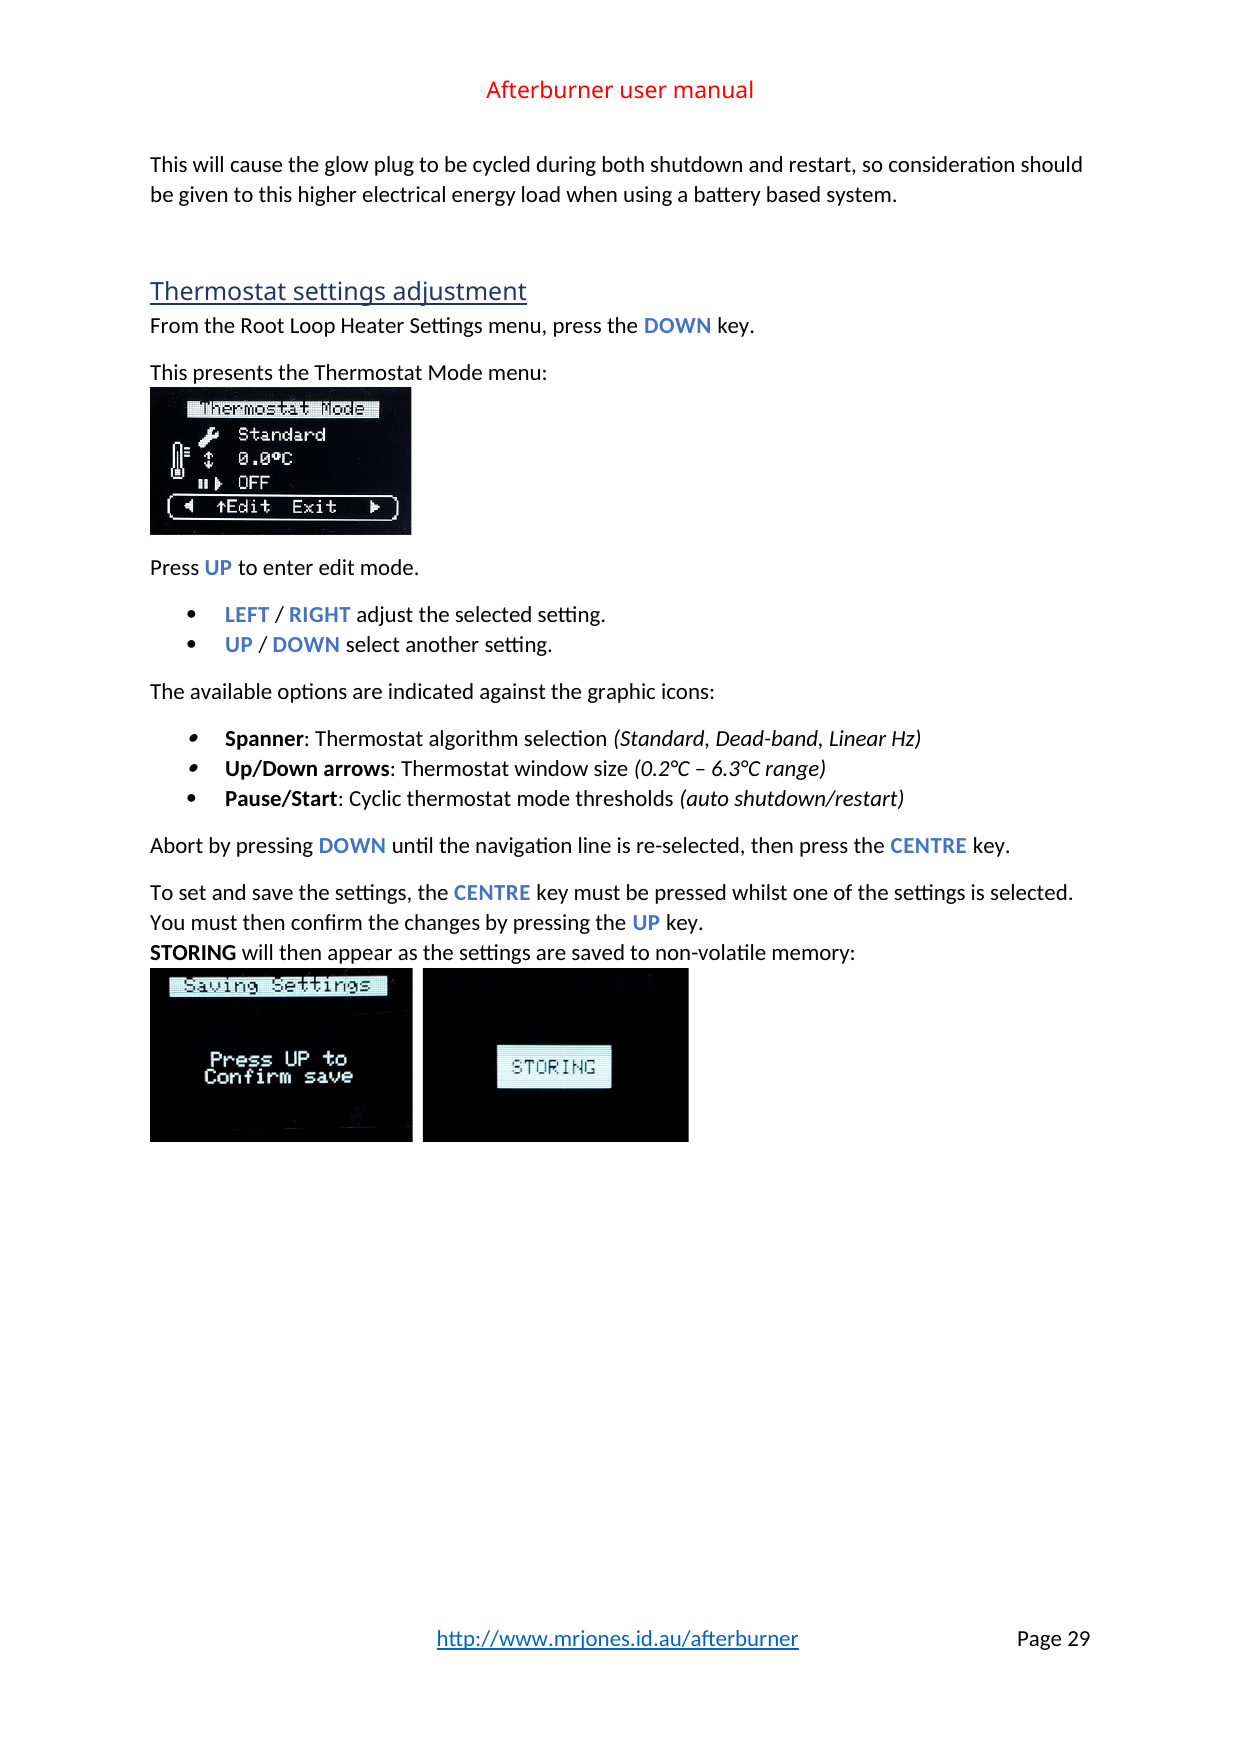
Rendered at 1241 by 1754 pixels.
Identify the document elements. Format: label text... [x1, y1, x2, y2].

list Pause/Start: Cyclic thermostat mode thresholds (auto shutdown/restart) [187, 784, 1090, 812]
picture [150, 968, 413, 1142]
picture [422, 968, 689, 1142]
text Abort by pressing DOWN until the navigation line is re-selected, then press the CENTRE key. [150, 831, 1090, 859]
picture [150, 387, 412, 535]
text This will cause the glow plug to be cycled during both shutdown and restart, so consideration should be given to this higher electrical energy load when using a battery based system. [150, 150, 1090, 208]
subtitle Thermostat settings adjustment [150, 274, 1090, 308]
list UP / DOWN select another setting. [187, 630, 1090, 658]
list LEFT / RIGHT adjust the selected setting. [187, 600, 1090, 628]
text The available options are indicated against the graphic icons: [150, 677, 1090, 705]
text Press UP to enter edit mode. [150, 553, 1090, 581]
list Spanner: Thermostat algorithm selection (Standard, Dead-band, Linear Hz) [187, 724, 1090, 752]
text From the Root Loop Heater Settings menu, press the DOWN key. [150, 311, 1090, 339]
list Up/Down arrows: Thermostat window size (0.2°C – 6.3°C range) [187, 754, 1090, 782]
text This presents the Thermostat Mode menu: [150, 358, 1090, 534]
